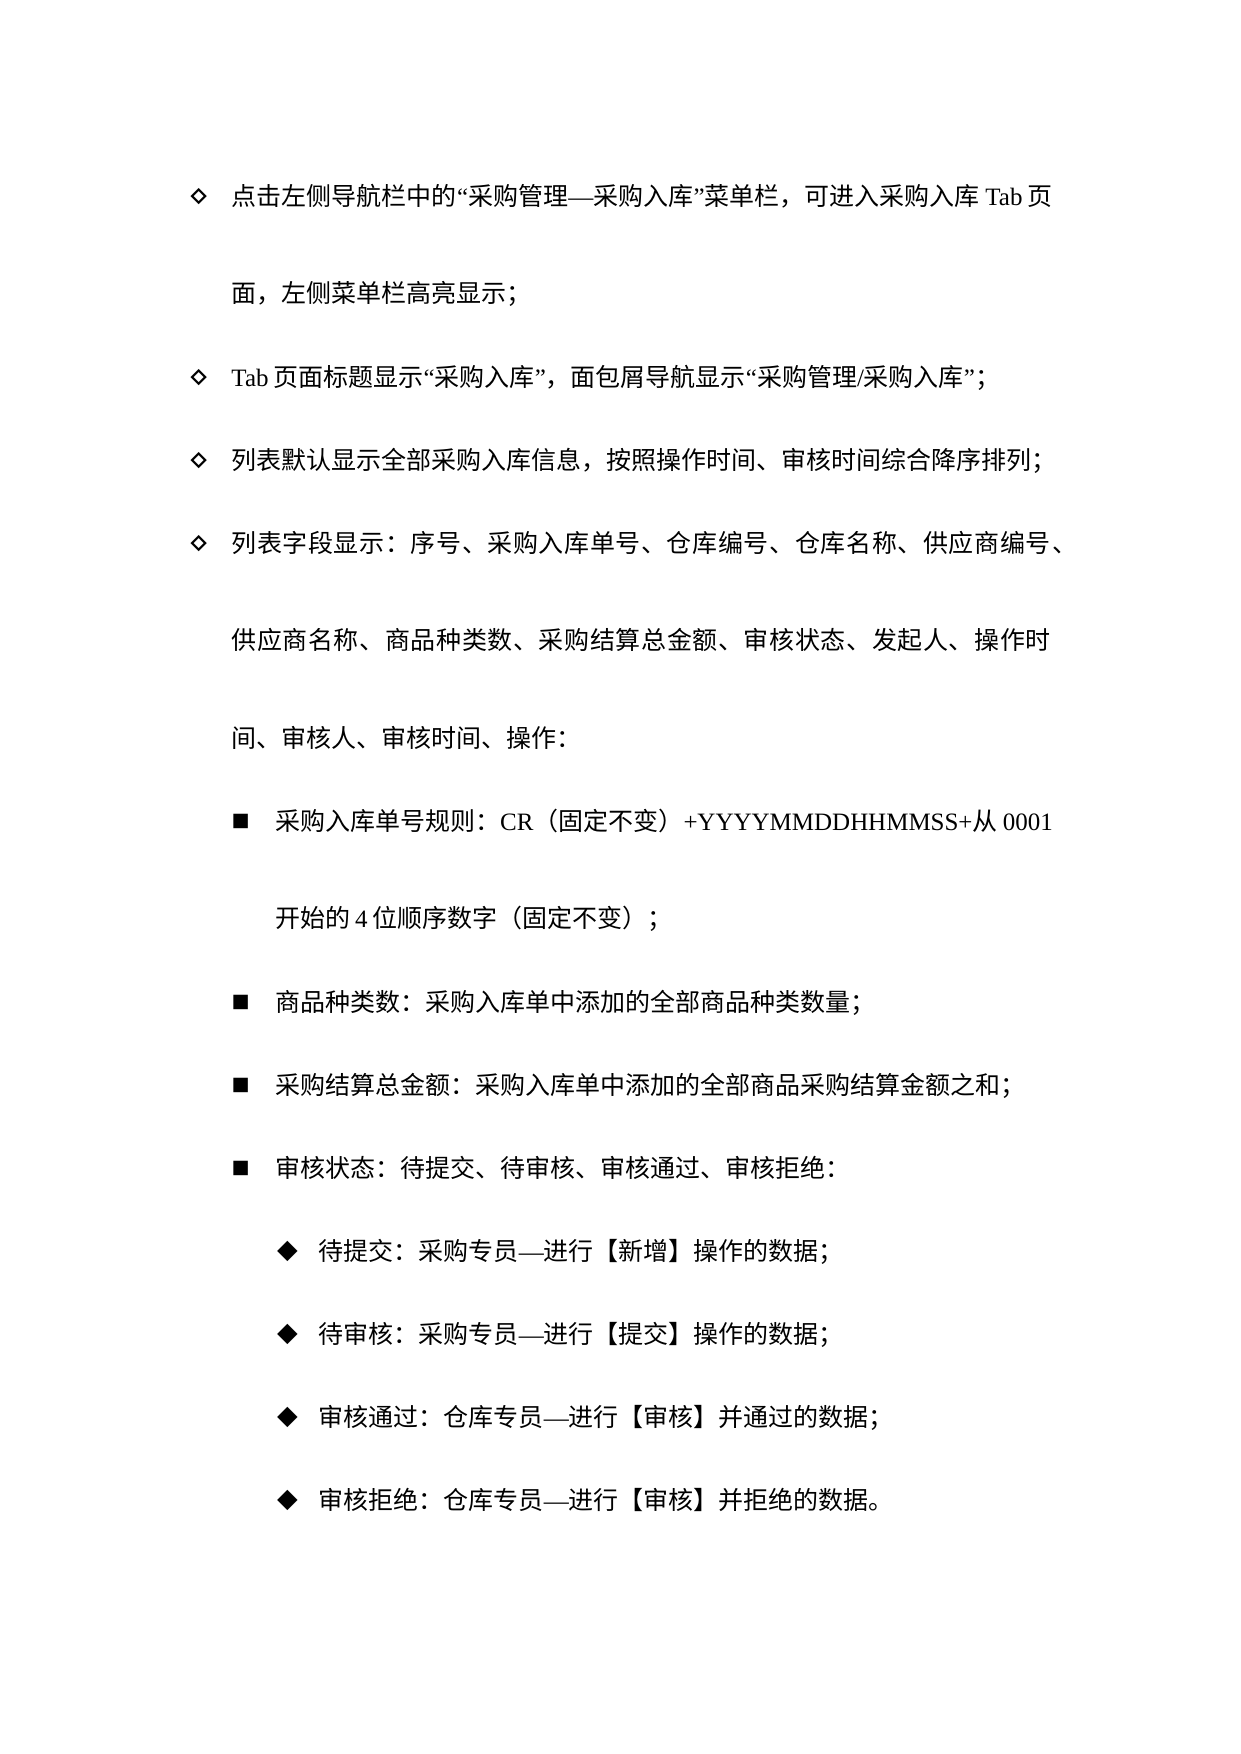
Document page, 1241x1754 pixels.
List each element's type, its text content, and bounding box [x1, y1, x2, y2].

list Tab页面标题显示“采购入库”，面包屑导航显示“采购管理/采购入库”； [187, 343, 1053, 408]
list 待提交：采购专员—进行【新增】操作的数据； [275, 1217, 1053, 1282]
list 采购结算总金额：采购入库单中添加的全部商品采购结算金额之和； [231, 1051, 1053, 1116]
list 商品种类数：采购入库单中添加的全部商品种类数量； [231, 968, 1053, 1033]
list 审核拒绝：仓库专员—进行【审核】并拒绝的数据。 [275, 1466, 1053, 1531]
list 审核通过：仓库专员—进行【审核】并通过的数据； [275, 1383, 1053, 1448]
list 列表默认显示全部采购入库信息，按照操作时间、审核时间综合降序排列； [187, 426, 1053, 491]
list 待审核：采购专员—进行【提交】操作的数据； [275, 1300, 1053, 1365]
list 采购入库单号规则：CR（固定不变）+YYYYMMDDHHMMSS+从0001开始的4位顺序数字（固定不变）； [231, 787, 1053, 949]
list 点击左侧导航栏中的“采购管理—采购入库”菜单栏，可进入采购入库Tab页面，左侧菜单栏高亮显示； [187, 162, 1053, 324]
list 审核状态：待提交、待审核、审核通过、审核拒绝： [231, 1134, 1053, 1199]
list 列表字段显示：序号、采购入库单号、仓库编号、仓库名称、供应商编号、供应商名称、商品种类数、采购结算总金额、审核状态、发起人、操作时间、审核人、审核时间、操作： [187, 509, 1053, 769]
